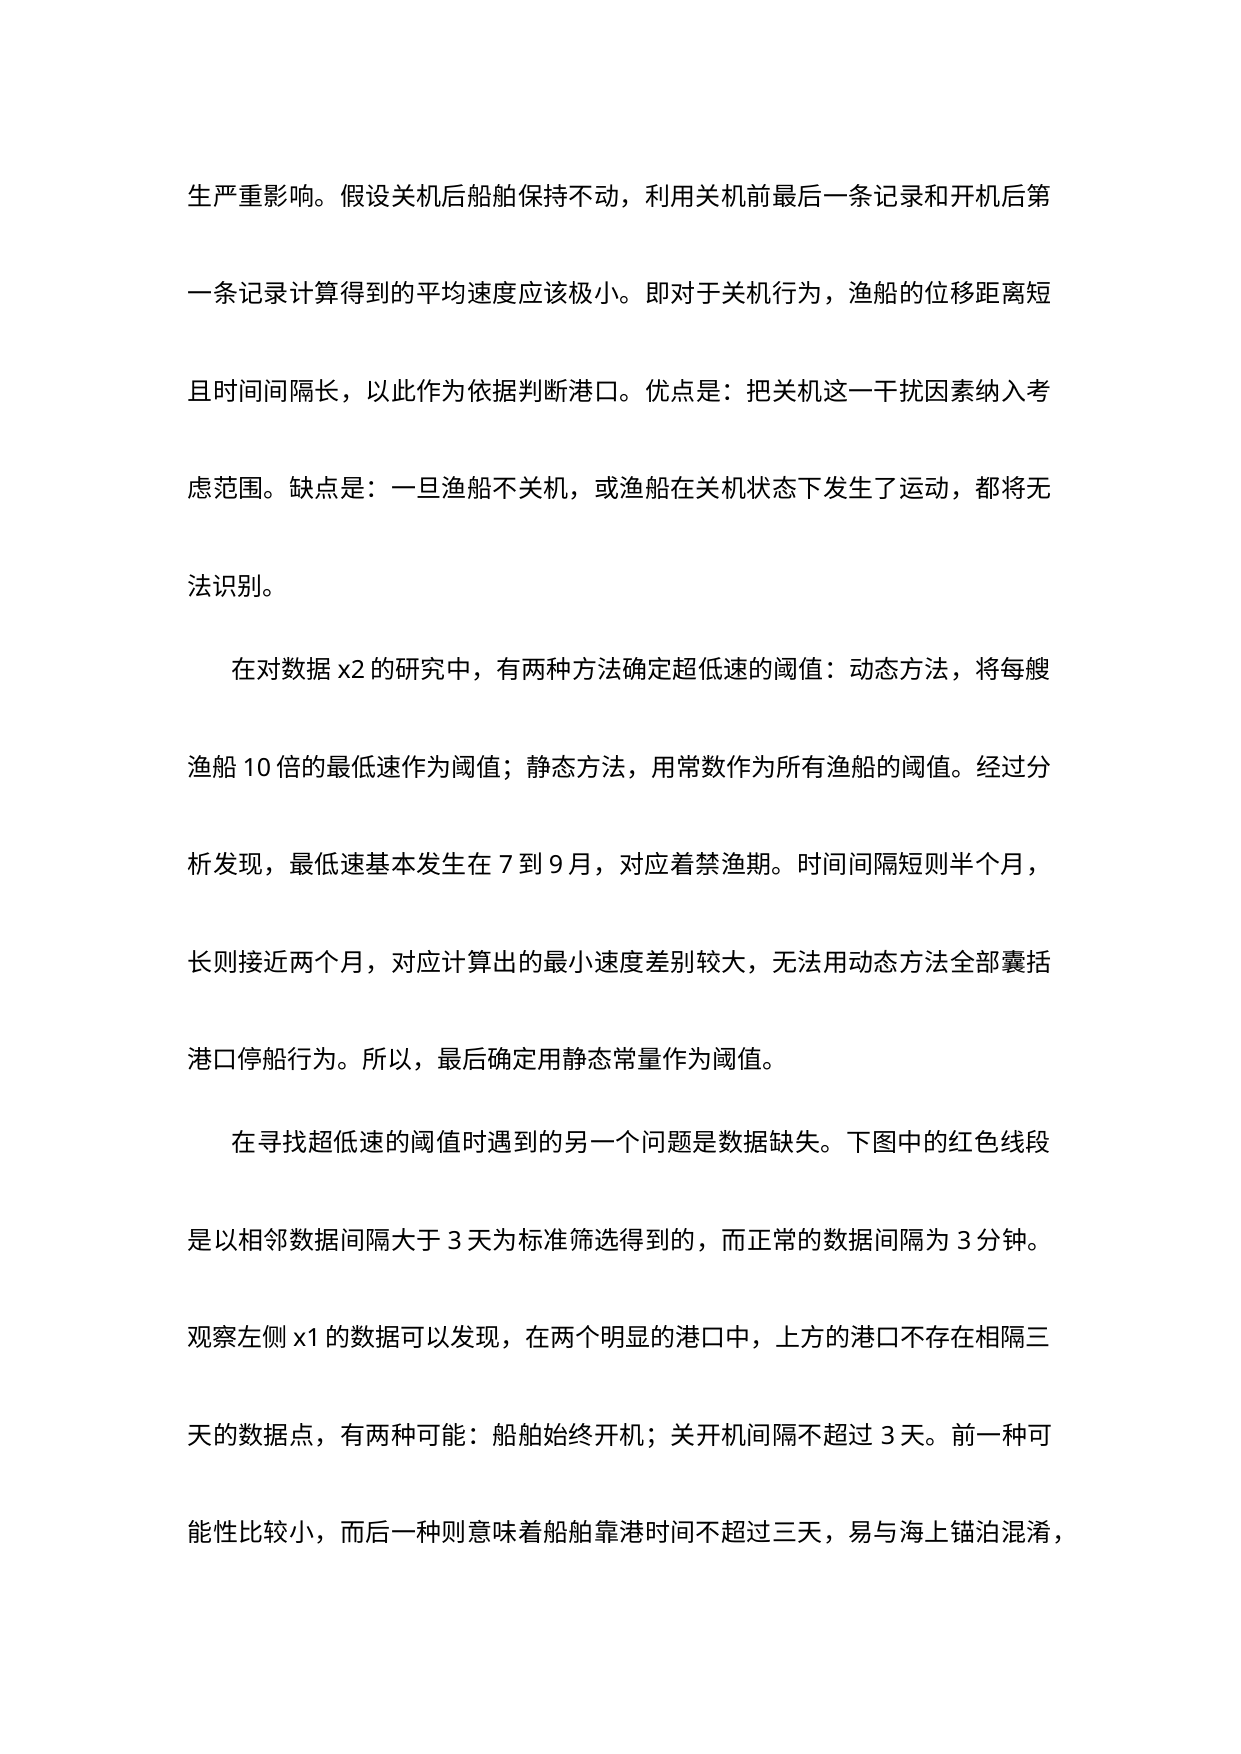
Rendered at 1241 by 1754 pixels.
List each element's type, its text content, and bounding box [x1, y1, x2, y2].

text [187, 162, 1053, 617]
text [187, 1108, 1053, 1563]
text 在对数据x2的研究中，有两种方法确定超低速的阈值：动态方法，将每艘渔船10倍的最低速作为阈值；静态方法，用常数作为所有渔船的阈值。经过分析发现，最低速基本发生在7到9月，对应着禁渔期。时间间隔短则半个月，长则接近两个月，对应计算出的最小速度差别较大，无法用动态方法全部囊括港口停船行为。所以，最后确定用静态常量作为阈值。 [187, 635, 1053, 1090]
